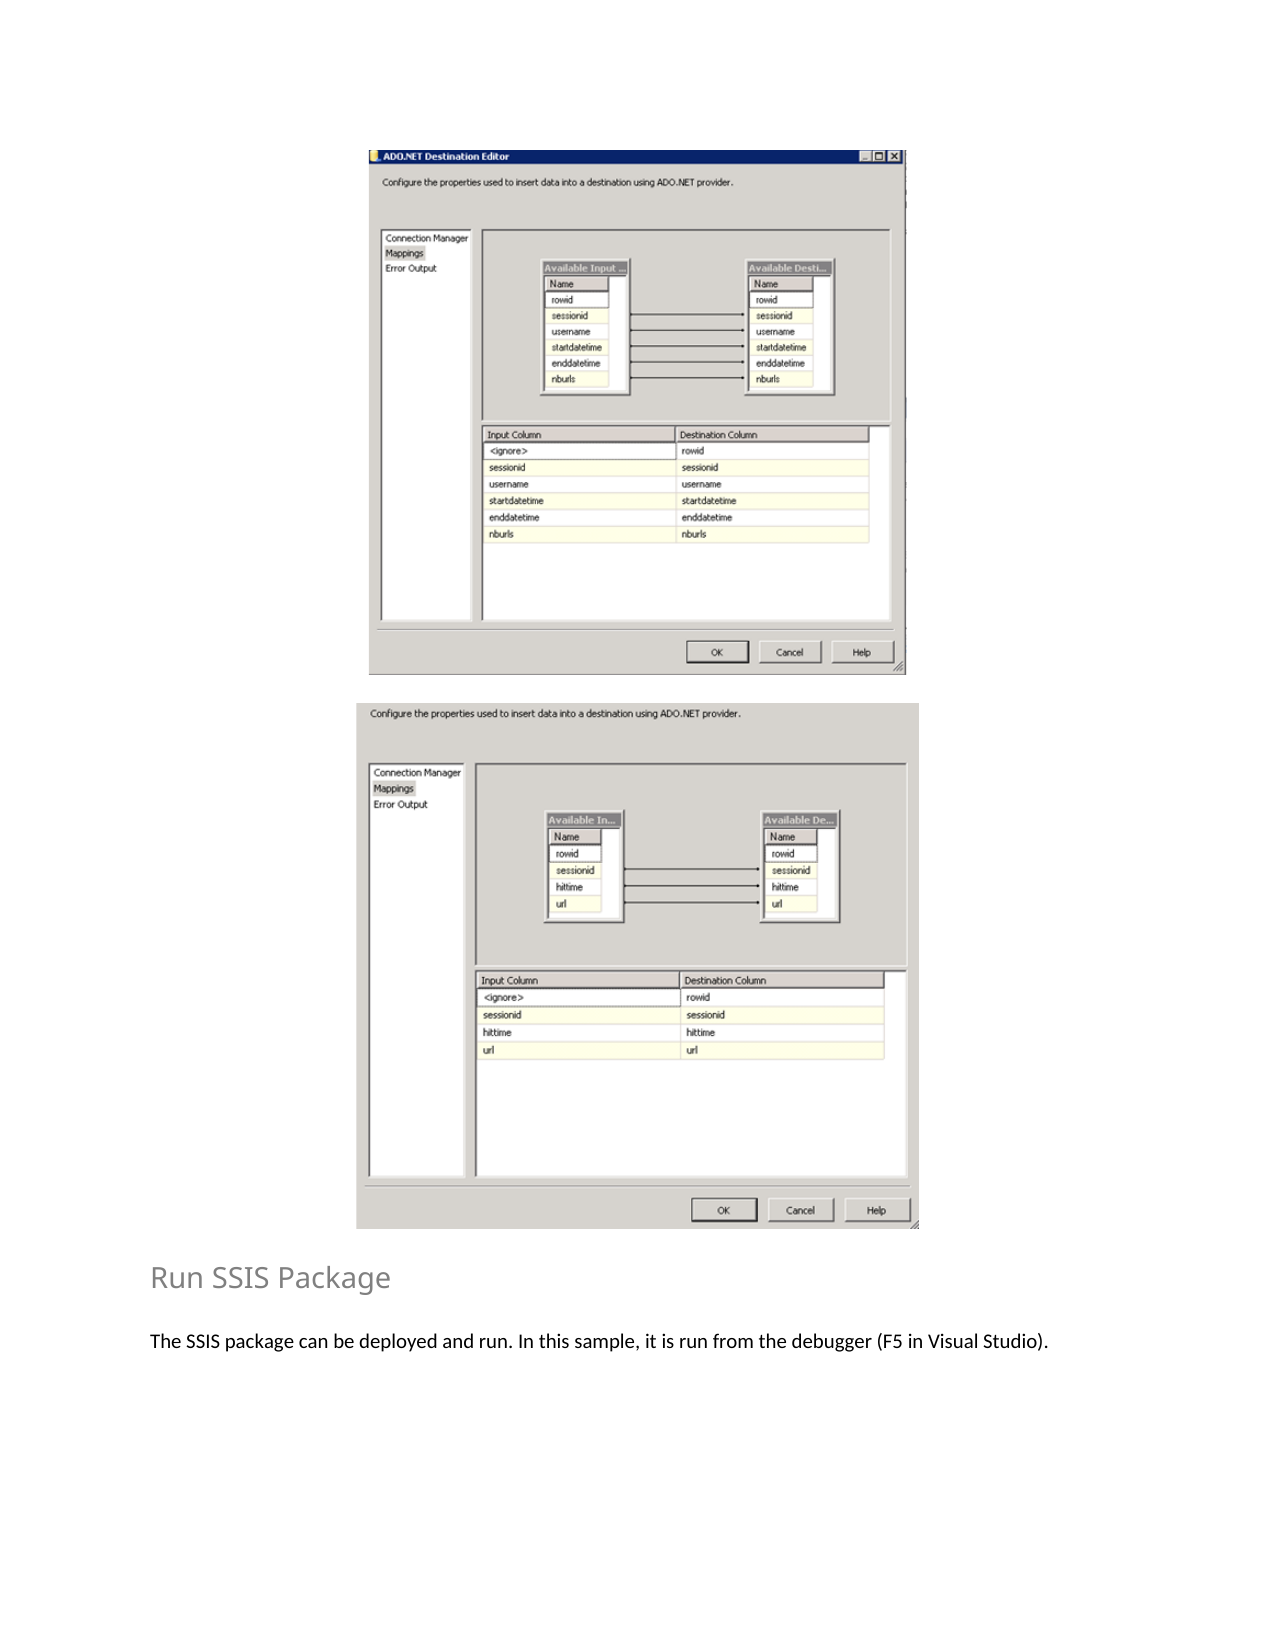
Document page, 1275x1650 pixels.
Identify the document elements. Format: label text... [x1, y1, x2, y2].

picture [368, 150, 907, 675]
picture [356, 703, 919, 1229]
text Run SSIS Package [150, 1257, 1125, 1297]
text The SSIS package can be deployed and run. In this sample, it is run from the debugger (F5 in Visual Studio). [150, 1328, 1125, 1353]
